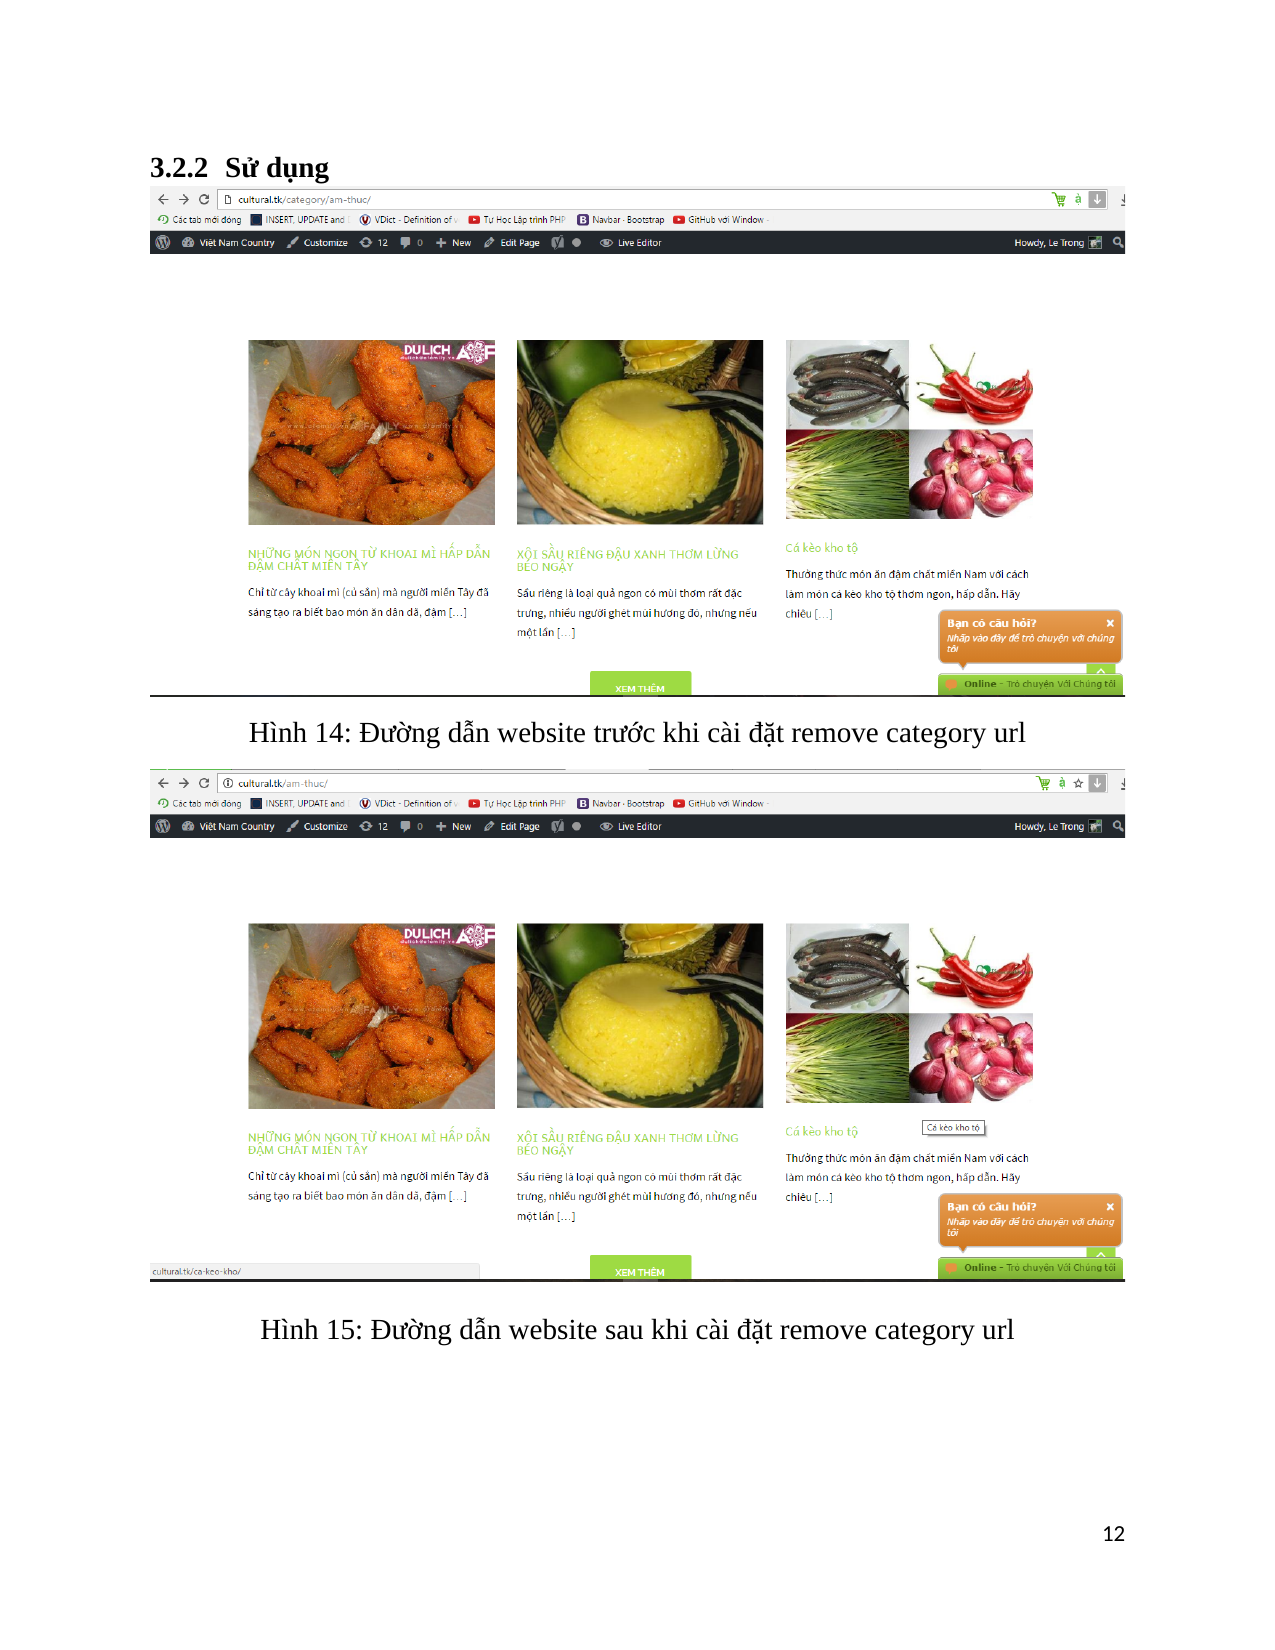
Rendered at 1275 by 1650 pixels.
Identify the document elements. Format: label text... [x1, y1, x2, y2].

text Hình 14: Đường dẫn website trước khi cài đặt remove category url [150, 715, 1125, 748]
text Hình 15: Đường dẫn website sau khi cài đặt remove category url [150, 1312, 1125, 1346]
picture [150, 769, 1125, 1282]
subtitle Sử dụng [150, 150, 1125, 183]
picture [150, 186, 1125, 697]
